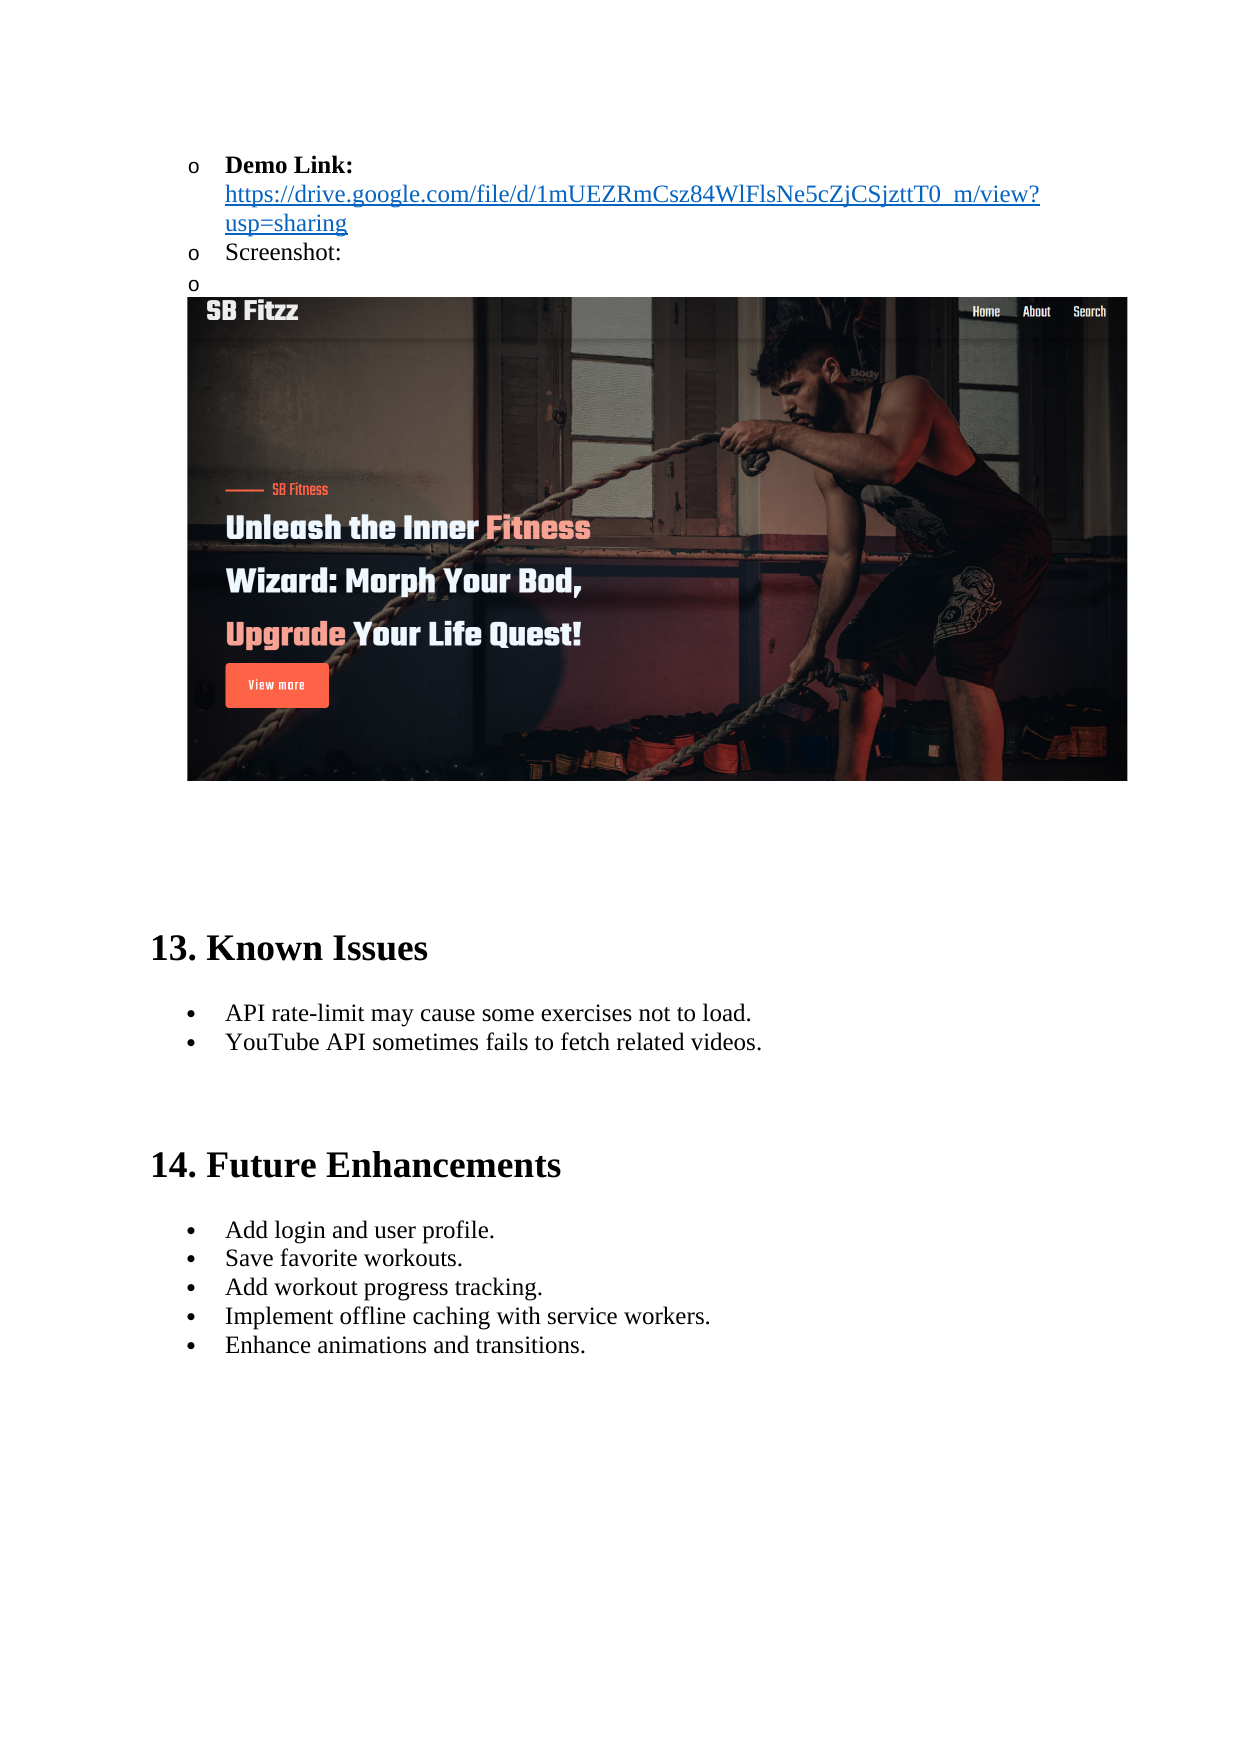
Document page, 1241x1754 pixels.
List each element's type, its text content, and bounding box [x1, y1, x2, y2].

list API rate-limit may cause some exercises not to load. [187, 998, 1090, 1027]
list Add workout progress tracking. [187, 1272, 1090, 1301]
picture [187, 297, 1128, 781]
list Add login and user profile. [187, 1215, 1090, 1243]
list Implement offline caching with service workers. [187, 1301, 1090, 1330]
list Save favorite workouts. [187, 1243, 1090, 1272]
list Enhance animations and transitions. [187, 1330, 1090, 1358]
text 13. Known Issues [150, 926, 1090, 969]
list Screenshot: [187, 237, 1090, 267]
list YouTube API sometimes fails to fetch related videos. [187, 1027, 1090, 1055]
list Demo Link: https://drive.google.com/file/d/1mUEZRmCsz84WlFlsNe5cZjCSjzttT0_m/view?usp=sharing [187, 150, 1090, 237]
text 14. Future Enhancements [150, 1142, 1090, 1186]
